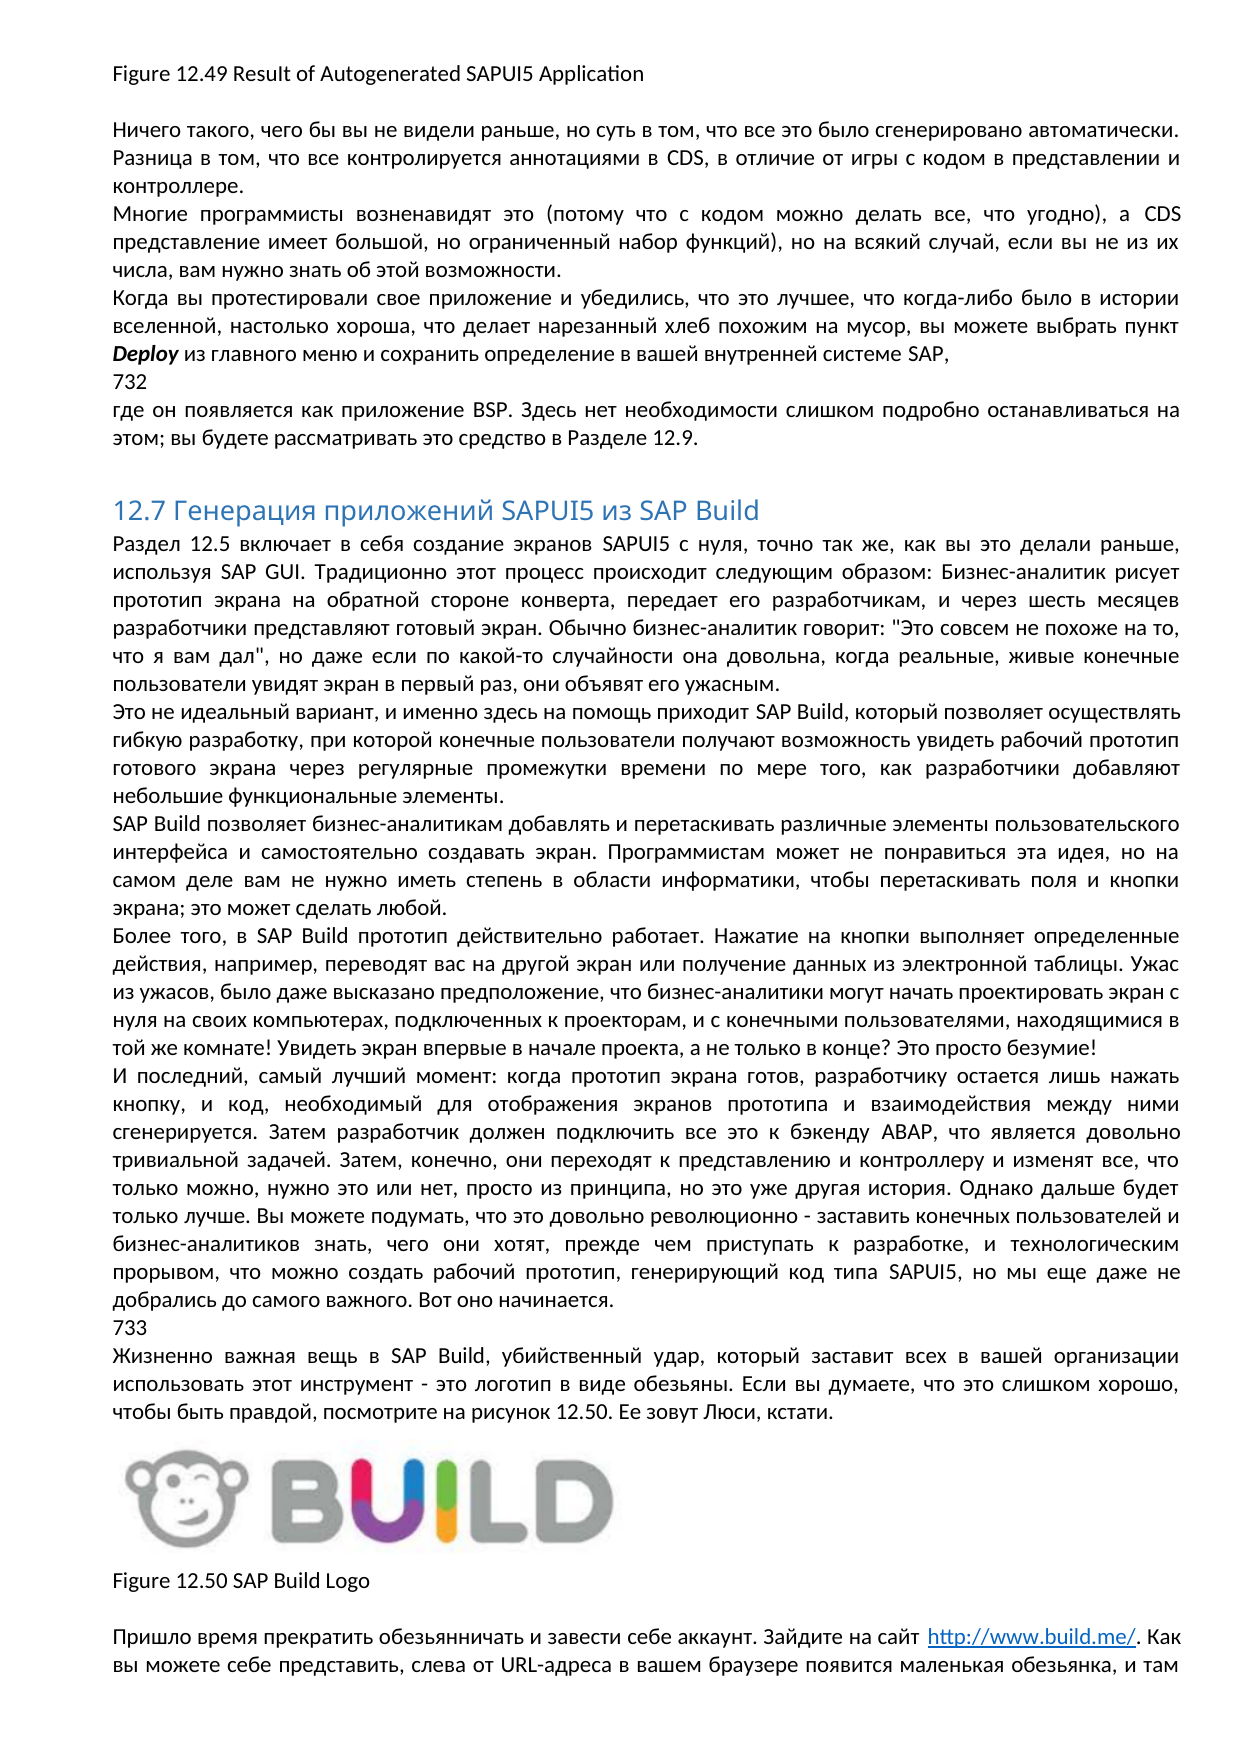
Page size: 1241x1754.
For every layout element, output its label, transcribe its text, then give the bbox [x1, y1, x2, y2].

subtitle 12.7 Генерация приложений SAPUI5 из SAP Build [112, 492, 1181, 529]
text Когда вы протестировали свое приложение и убедились, что это лучшее, что когда-либо было в истории вселенной, настолько хороша, что делает нарезанный хлеб похожим на мусор, вы можете выбрать пункт Deploy из главного меню и сохранить определение в вашей внутренней системе SAP, [112, 283, 1181, 367]
text где он появляется как приложение BSP. Здесь нет необходимости слишком подробно останавливаться на этом; вы будете рассматривать это средство в Разделе 12.9. [112, 395, 1181, 451]
text Более того, в SAP Build прототип действительно работает. Нажатие на кнопки выполняет определенные действия, например, переводят вас на другой экран или получение данных из электронной таблицы. Ужас из ужасов, было даже высказано предположение, что бизнес-аналитики могут начать проектировать экран с нуля на своих компьютерах, подключенных к проекторам, и с конечными пользователями, находящимися в той же комнате! Увидеть экран впервые в начале проекта, а не только в конце? Это просто безумие! [112, 921, 1181, 1061]
text Ничего такого, чего бы вы не видели раньше, но суть в том, что все это было сгенерировано автоматически. Разница в том, что все контролируется аннотациями в CDS, в отличие от игры с кодом в представлении и контроллере. [112, 115, 1181, 199]
text Раздел 12.5 включает в себя создание экранов SAPUI5 с нуля, точно так же, как вы это делали раньше, используя SAP GUI. Традиционно этот процесс происходит следующим образом: Бизнес-аналитик рисует прототип экрана на обратной стороне конверта, передает его разработчикам, и через шесть месяцев разработчики представляют готовый экран. Обычно бизнес-аналитик говорит: "Это совсем не похоже на то, что я вам дал", но даже если по какой-то случайности она довольна, когда реальные, живые конечные пользователи увидят экран в первый раз, они объявят его ужасным. [112, 529, 1181, 697]
picture [112, 1425, 1087, 1566]
text Figure 12.49 ResuIt of Autogenerated SAPUI5 Application [112, 59, 1181, 87]
text Figure 12.50 SAP Build Logo [112, 1566, 1181, 1594]
text И последний, самый лучший момент: когда прототип экрана готов, разработчику остается лишь нажать кнопку, и код, необходимый для отображения экранов прототипа и взаимодействия между ними сгенерируется. Затем разработчик должен подключить все это к бэкенду ABAP, что является довольно тривиальной задачей. Затем, конечно, они переходят к представлению и контроллеру и изменят все, что только можно, нужно это или нет, просто из принципа, но это уже другая история. Однако дальше будет только лучше. Вы можете подумать, что это довольно революционно - заставить конечных пользователей и бизнес-аналитиков знать, чего они хотят, прежде чем приступать к разработке, и технологическим прорывом, что можно создать рабочий прототип, генерирующий код типа SAPUI5, но мы еще даже не добрались до самого важного. Вот оно начинается. [112, 1061, 1181, 1313]
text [112, 1622, 1181, 1678]
text 732 [112, 367, 1181, 395]
text 733 [112, 1313, 1181, 1341]
text Это не идеальный вариант, и именно здесь на помощь приходит SAP Build, который позволяет осуществлять гибкую разработку, при которой конечные пользователи получают возможность увидеть рабочий прототип готового экрана через регулярные промежутки времени по мере того, как разработчики добавляют небольшие функциональные элементы. [112, 697, 1181, 809]
text Жизненно важная вещь в SAP Build, убийственный удар, который заставит всех в вашей организации использовать этот инструмент - это логотип в виде обезьяны. Если вы думаете, что это слишком хорошо, чтобы быть правдой, посмотрите на рисунок 12.50. Ее зовут Люси, кстати. [112, 1341, 1181, 1425]
text Многие программисты возненавидят это (потому что с кодом можно делать все, что угодно), а CDS представление имеет большой, но ограниченный набор функций), но на всякий случай, если вы не из их числа, вам нужно знать об этой возможности. [112, 199, 1181, 283]
text SAP Build позволяет бизнес-аналитикам добавлять и перетаскивать различные элементы пользовательского интерфейса и самостоятельно создавать экран. Программистам может не понравиться эта идея, но на самом деле вам не нужно иметь степень в области информатики, чтобы перетаскивать поля и кнопки экрана; это может сделать любой. [112, 809, 1181, 921]
